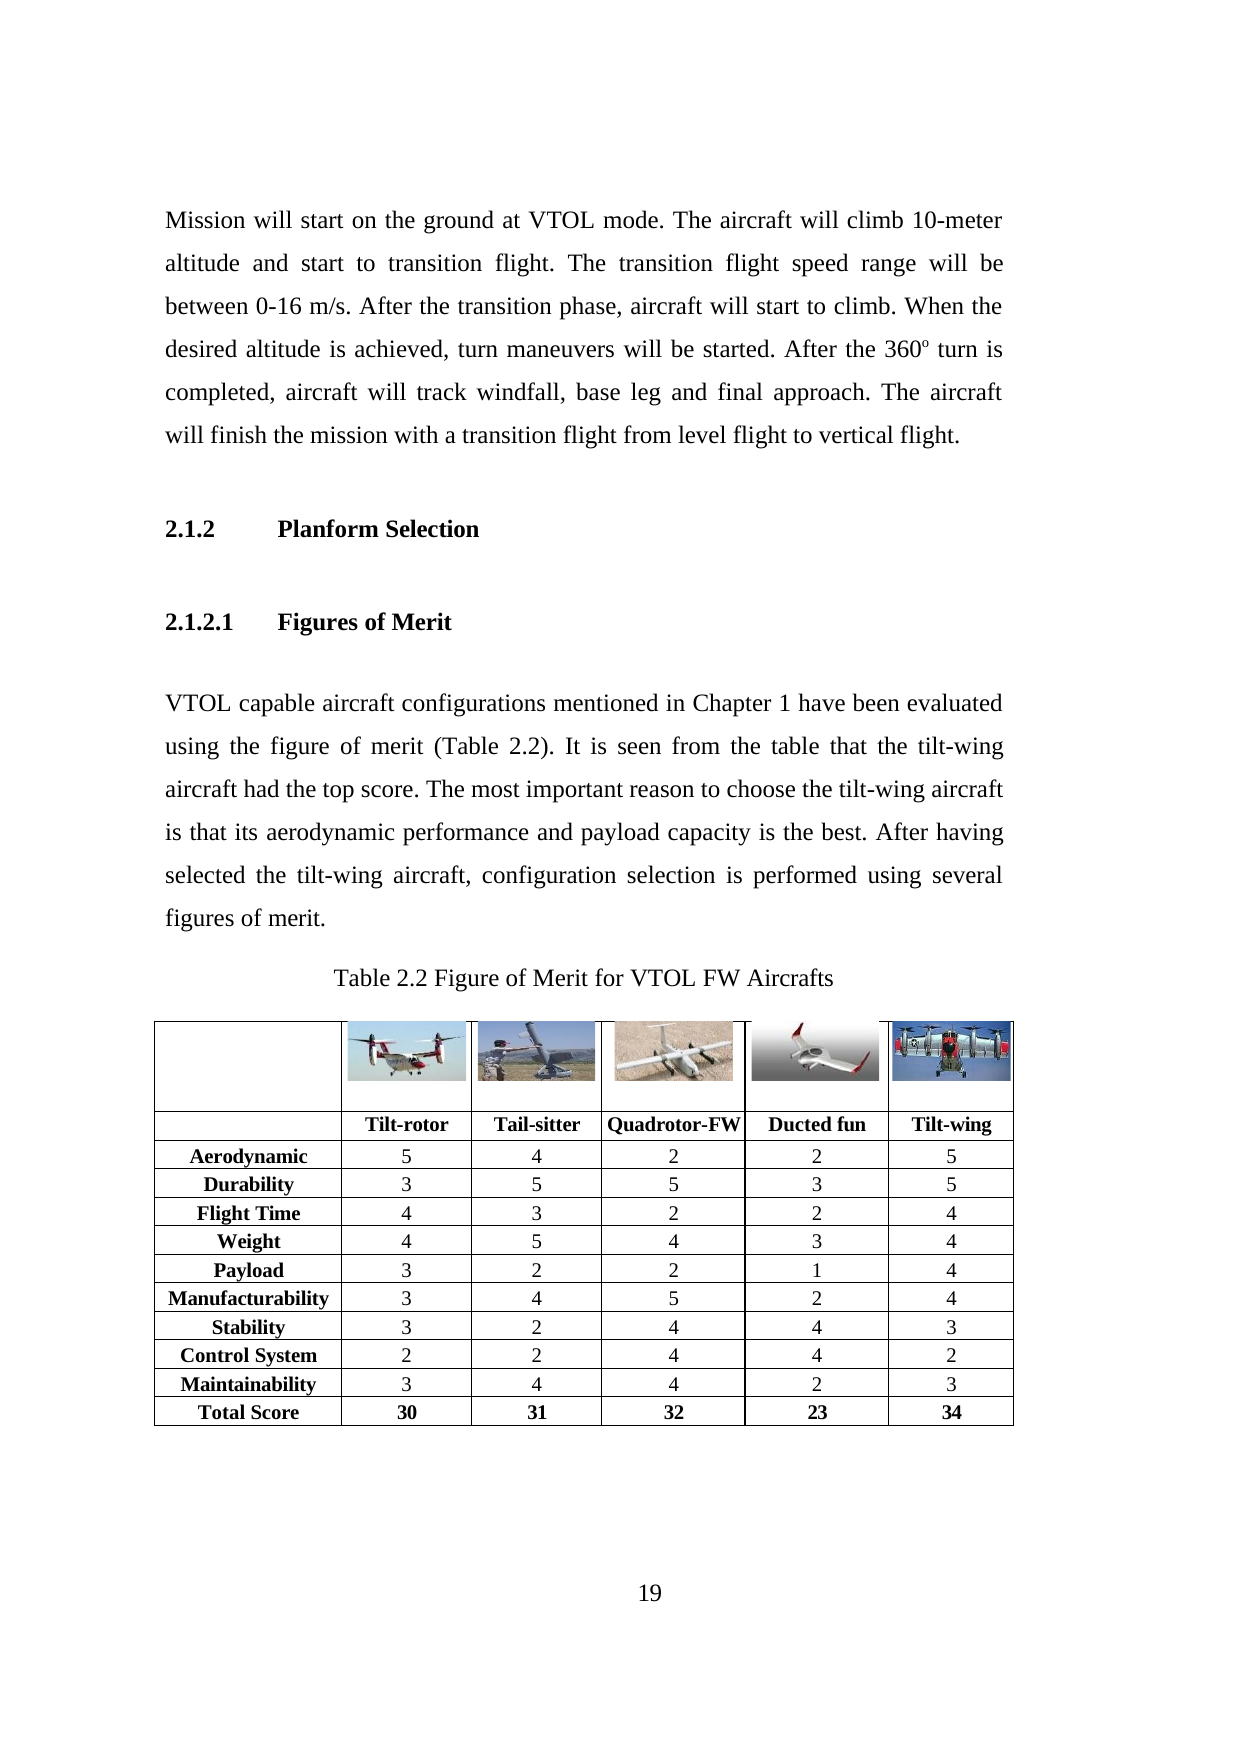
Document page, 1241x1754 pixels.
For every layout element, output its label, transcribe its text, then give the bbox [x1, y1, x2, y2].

table_cell 5 [602, 1169, 744, 1197]
table_cell 30 [342, 1397, 471, 1425]
table_cell 5 [889, 1141, 1013, 1168]
table_cell 3 [342, 1369, 471, 1396]
table_cell 2 [746, 1141, 888, 1168]
table_cell 5 [472, 1226, 601, 1254]
table_cell Total Score [155, 1397, 341, 1425]
table_cell Control System [155, 1340, 341, 1368]
table_header [155, 1022, 341, 1111]
table_cell 2 [602, 1198, 744, 1225]
table_cell Flight Time [155, 1198, 341, 1225]
table_cell 4 [889, 1198, 1013, 1225]
table_cell 1 [746, 1255, 888, 1282]
table_cell 3 [889, 1312, 1013, 1339]
table_cell 23 [746, 1397, 888, 1425]
table_header [889, 1022, 1013, 1111]
table_cell 4 [342, 1226, 471, 1254]
table_cell 4 [889, 1255, 1013, 1282]
table_cell 3 [472, 1198, 601, 1225]
table_cell 2 [472, 1340, 601, 1368]
table_cell 31 [472, 1397, 601, 1425]
table_cell 3 [746, 1169, 888, 1197]
table_cell 2 [472, 1255, 601, 1282]
table_header [342, 1022, 471, 1111]
table_cell Weight [155, 1226, 341, 1254]
table_cell 3 [342, 1255, 471, 1282]
picture [892, 1021, 1011, 1081]
table_cell 4 [472, 1283, 601, 1311]
table_cell Aerodynamic [155, 1141, 341, 1168]
table_cell 4 [889, 1283, 1013, 1311]
table_cell 4 [602, 1369, 744, 1396]
table_cell 4 [472, 1369, 601, 1396]
list Figures of Merit [165, 607, 1094, 636]
table_cell 4 [746, 1340, 888, 1368]
table_cell [155, 1112, 341, 1140]
table_cell Ducted fun [746, 1112, 888, 1140]
table_cell 4 [472, 1141, 601, 1168]
table_cell 34 [889, 1397, 1013, 1425]
table_cell 5 [342, 1141, 471, 1168]
table_cell Tilt-wing [889, 1112, 1013, 1140]
picture [347, 1021, 467, 1081]
text Table 2.2 Figure of Merit for VTOL FW Aircrafts [333, 963, 1094, 992]
table_cell 4 [602, 1226, 744, 1254]
table_cell 4 [746, 1312, 888, 1339]
table_cell Tilt-rotor [342, 1112, 471, 1140]
text Mission will start on the ground at VTOL mode. The aircraft will climb 10-meter altitude and start to transition flight. The transition flight speed range will be between 0-16 m/s. After the transition phase, aircraft will start to climb. When the desired altitude is achieved, turn maneuvers will be started. After the 360o turn is completed, aircraft will track windfall, base leg and final approach. The aircraft will finish the mission with a transition flight from level flight to vertical flight. [165, 205, 1004, 449]
table_header [472, 1022, 601, 1111]
table_cell 5 [472, 1169, 601, 1197]
table_cell 3 [342, 1169, 471, 1197]
table_cell Payload [155, 1255, 341, 1282]
table_cell 2 [602, 1141, 744, 1168]
table_cell 3 [889, 1369, 1013, 1396]
table_cell 3 [342, 1283, 471, 1311]
table_cell 32 [602, 1397, 744, 1425]
table_cell 2 [746, 1198, 888, 1225]
table_cell 3 [746, 1226, 888, 1254]
table_cell Quadrotor-FW [602, 1112, 744, 1140]
table_cell 3 [342, 1312, 471, 1339]
table_cell 2 [746, 1283, 888, 1311]
picture [614, 1021, 733, 1081]
subtitle Planform Selection [165, 514, 1094, 542]
table_cell 2 [472, 1312, 601, 1339]
table_cell 5 [602, 1283, 744, 1311]
table_cell Tail-sitter [472, 1112, 601, 1140]
table_cell Durability [155, 1169, 341, 1197]
table_cell 5 [889, 1169, 1013, 1197]
table_cell 2 [889, 1340, 1013, 1368]
table_header [602, 1022, 744, 1111]
table_cell 2 [746, 1369, 888, 1396]
table_cell Maintainability [155, 1369, 341, 1396]
text VTOL capable aircraft configurations mentioned in Chapter 1 have been evaluated using the figure of merit (Table 2.2). It is seen from the table that the tilt-wing aircraft had the top score. The most important reason to choose the tilt-wing aircraft is that its aerodynamic performance and payload capacity is the best. After having selected the tilt-wing aircraft, configuration selection is performed using several figures of merit. [165, 688, 1004, 932]
table_cell 4 [602, 1340, 744, 1368]
table_cell 4 [889, 1226, 1013, 1254]
table_cell 4 [602, 1312, 744, 1339]
table_cell Stability [155, 1312, 341, 1339]
table_cell 4 [342, 1198, 471, 1225]
table_cell 2 [342, 1340, 471, 1368]
table_header [746, 1022, 888, 1111]
table_cell 2 [602, 1255, 744, 1282]
picture [751, 1021, 880, 1081]
table_cell Manufacturability [155, 1283, 341, 1311]
picture [477, 1021, 596, 1081]
